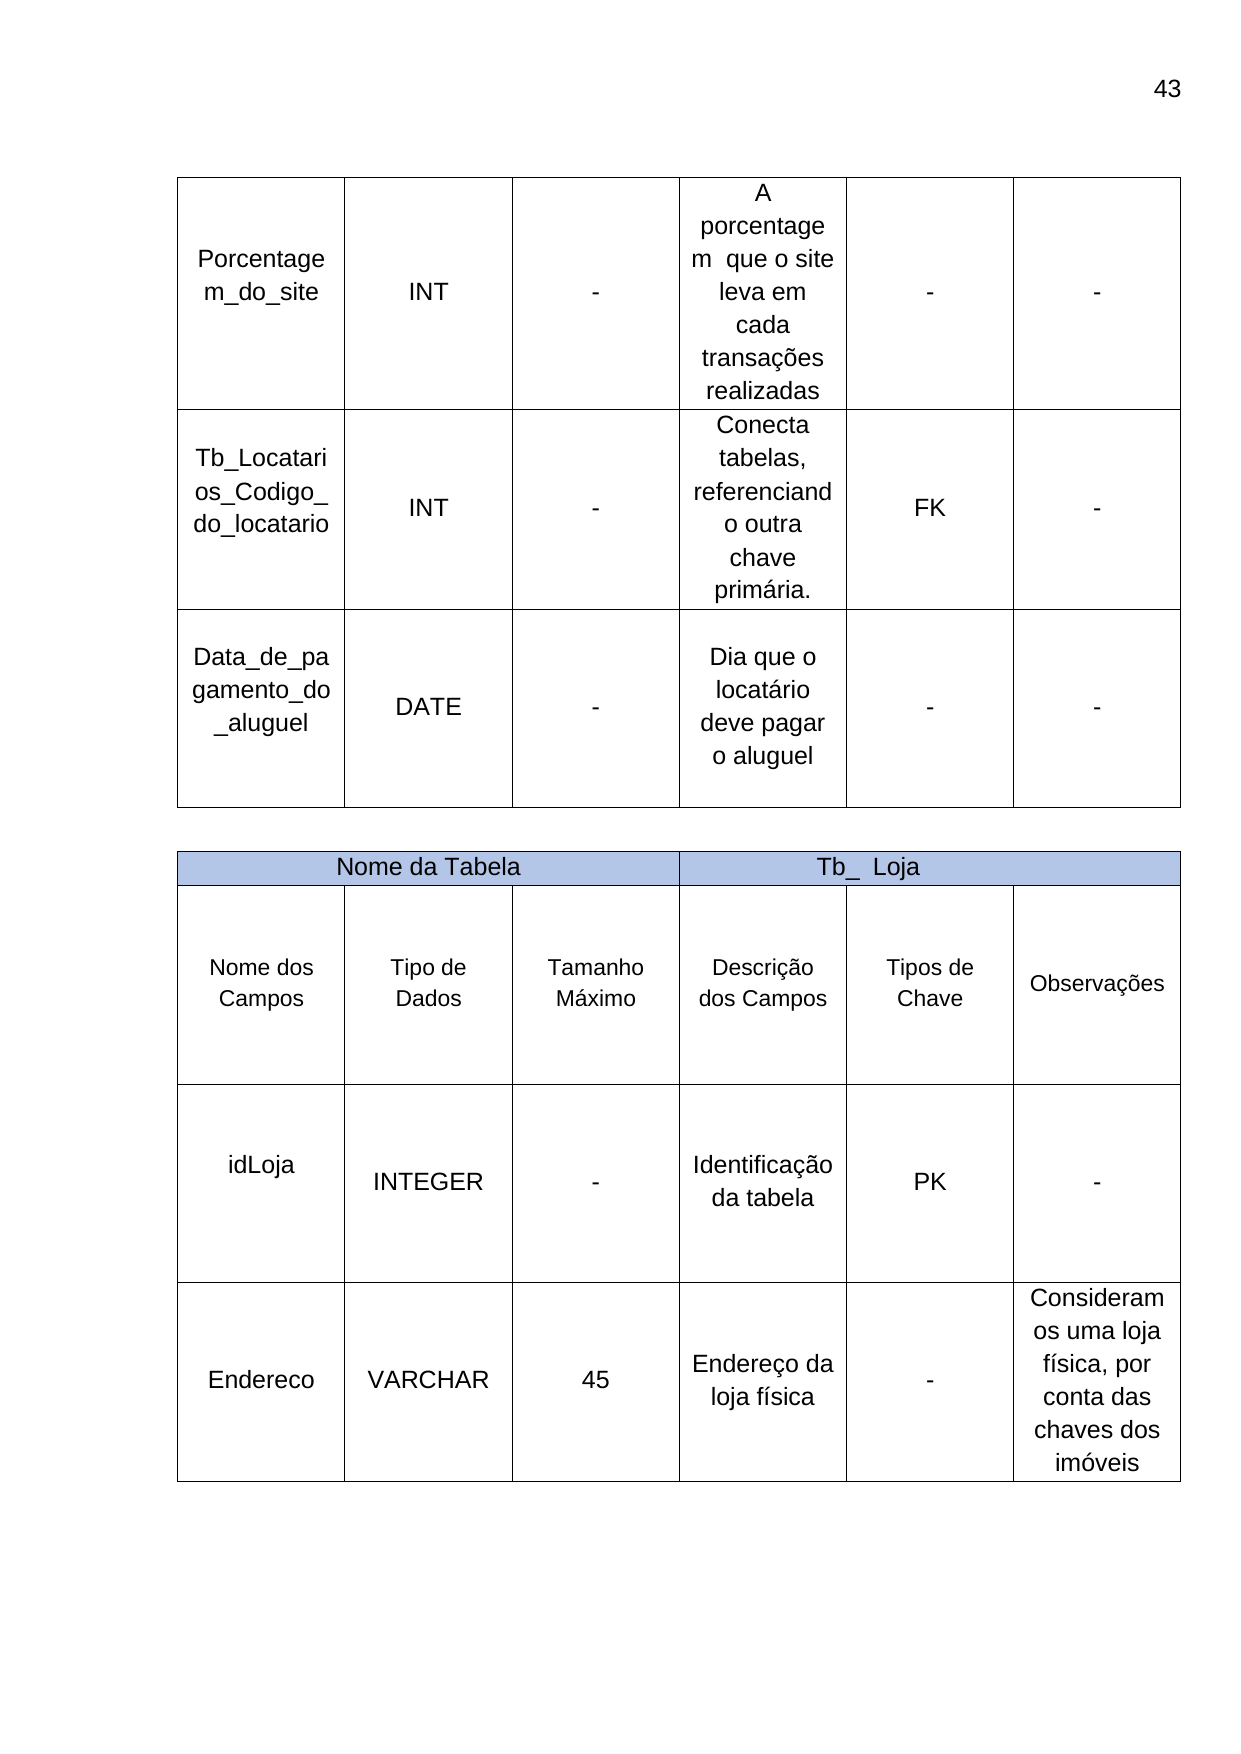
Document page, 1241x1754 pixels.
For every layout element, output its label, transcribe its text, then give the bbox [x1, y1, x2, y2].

table_cell A porcentagem que o site leva em cada transações realizadas [680, 178, 846, 409]
table_cell idLoja [178, 1085, 344, 1282]
table_cell Descrição dos Campos [680, 886, 846, 1083]
table_cell - [513, 410, 679, 608]
table_cell - [1014, 610, 1180, 807]
table_cell Tipo de Dados [345, 886, 512, 1083]
table_cell Nome dos Campos [178, 886, 344, 1083]
table_cell 45 [513, 1283, 679, 1481]
table_cell - [1014, 410, 1180, 608]
table_cell - [847, 610, 1013, 807]
table_cell Identificação da tabela [680, 1085, 846, 1282]
table_cell Conecta tabelas, referenciando outra chave primária. [680, 410, 846, 608]
table_cell Dia que o locatário deve pagar o aluguel [680, 610, 846, 807]
table_cell Porcentagem_do_site [178, 178, 344, 409]
table_cell - [847, 1283, 1013, 1481]
table_cell FK [847, 410, 1013, 608]
table_cell - [847, 178, 1013, 409]
table_cell Tipos de Chave [847, 886, 1013, 1083]
table_cell Endereco [178, 1283, 344, 1481]
table_cell Tamanho Máximo [513, 886, 679, 1083]
table_cell INTEGER [345, 1085, 512, 1282]
table_cell - [513, 178, 679, 409]
table_cell Data_de_pagamento_do_aluguel [178, 610, 344, 807]
table_cell Observações [1014, 886, 1180, 1083]
table_cell PK [847, 1085, 1013, 1282]
table_cell INT [345, 410, 512, 608]
table_header Nome da Tabela [178, 852, 679, 885]
table_cell Endereço da loja física [680, 1283, 846, 1481]
table_cell Consideramos uma loja física, por conta das chaves dos imóveis [1014, 1283, 1180, 1481]
table_cell VARCHAR [345, 1283, 512, 1481]
table_cell - [1014, 178, 1180, 409]
table_cell DATE [345, 610, 512, 807]
table_cell - [513, 610, 679, 807]
table_cell Tb_Locatarios_Codigo_do_locatario [178, 410, 344, 608]
table_cell - [513, 1085, 679, 1282]
table_cell INT [345, 178, 512, 409]
table_cell - [1014, 1085, 1180, 1282]
table_header Tb_ Loja [680, 852, 1180, 885]
